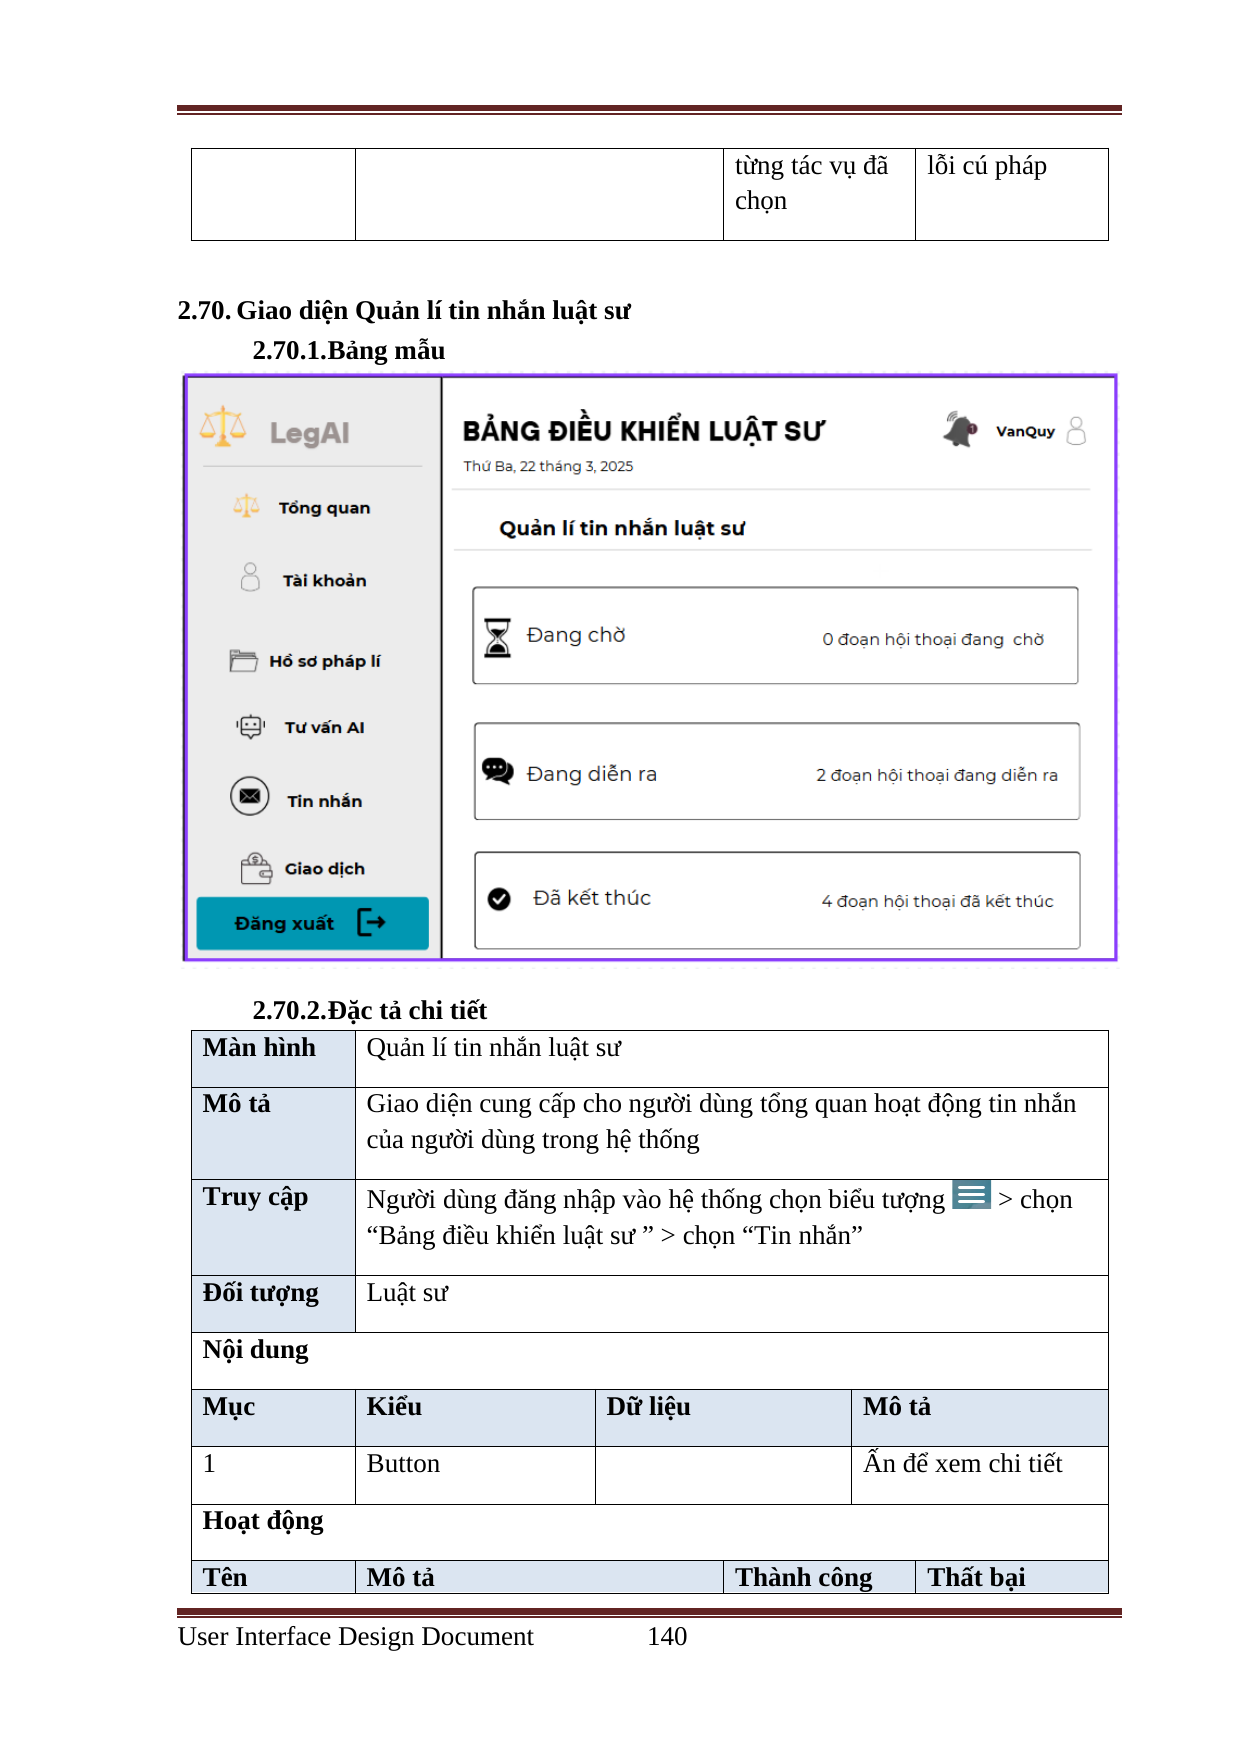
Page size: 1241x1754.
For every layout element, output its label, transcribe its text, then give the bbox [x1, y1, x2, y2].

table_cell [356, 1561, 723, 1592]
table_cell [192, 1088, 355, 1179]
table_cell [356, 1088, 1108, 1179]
picture [177, 370, 1123, 969]
subtitle Giao diện Quản lí tin nhắn luật sư [177, 294, 1122, 326]
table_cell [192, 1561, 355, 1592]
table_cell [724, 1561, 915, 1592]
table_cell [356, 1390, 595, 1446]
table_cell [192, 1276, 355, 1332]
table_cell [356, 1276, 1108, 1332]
subtitle Bảng mẫu [252, 334, 1122, 365]
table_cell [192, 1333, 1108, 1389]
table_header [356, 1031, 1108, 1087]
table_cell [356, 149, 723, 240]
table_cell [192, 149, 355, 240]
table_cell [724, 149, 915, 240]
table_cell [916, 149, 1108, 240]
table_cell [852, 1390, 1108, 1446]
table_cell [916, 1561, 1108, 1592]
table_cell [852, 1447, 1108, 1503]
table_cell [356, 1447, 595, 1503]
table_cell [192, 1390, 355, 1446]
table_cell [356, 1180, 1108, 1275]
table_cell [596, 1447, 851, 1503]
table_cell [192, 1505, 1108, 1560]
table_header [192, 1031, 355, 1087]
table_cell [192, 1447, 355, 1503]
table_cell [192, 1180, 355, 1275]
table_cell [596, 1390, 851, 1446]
subtitle Đặc tả chi tiết [252, 994, 1122, 1025]
picture [952, 1180, 992, 1209]
